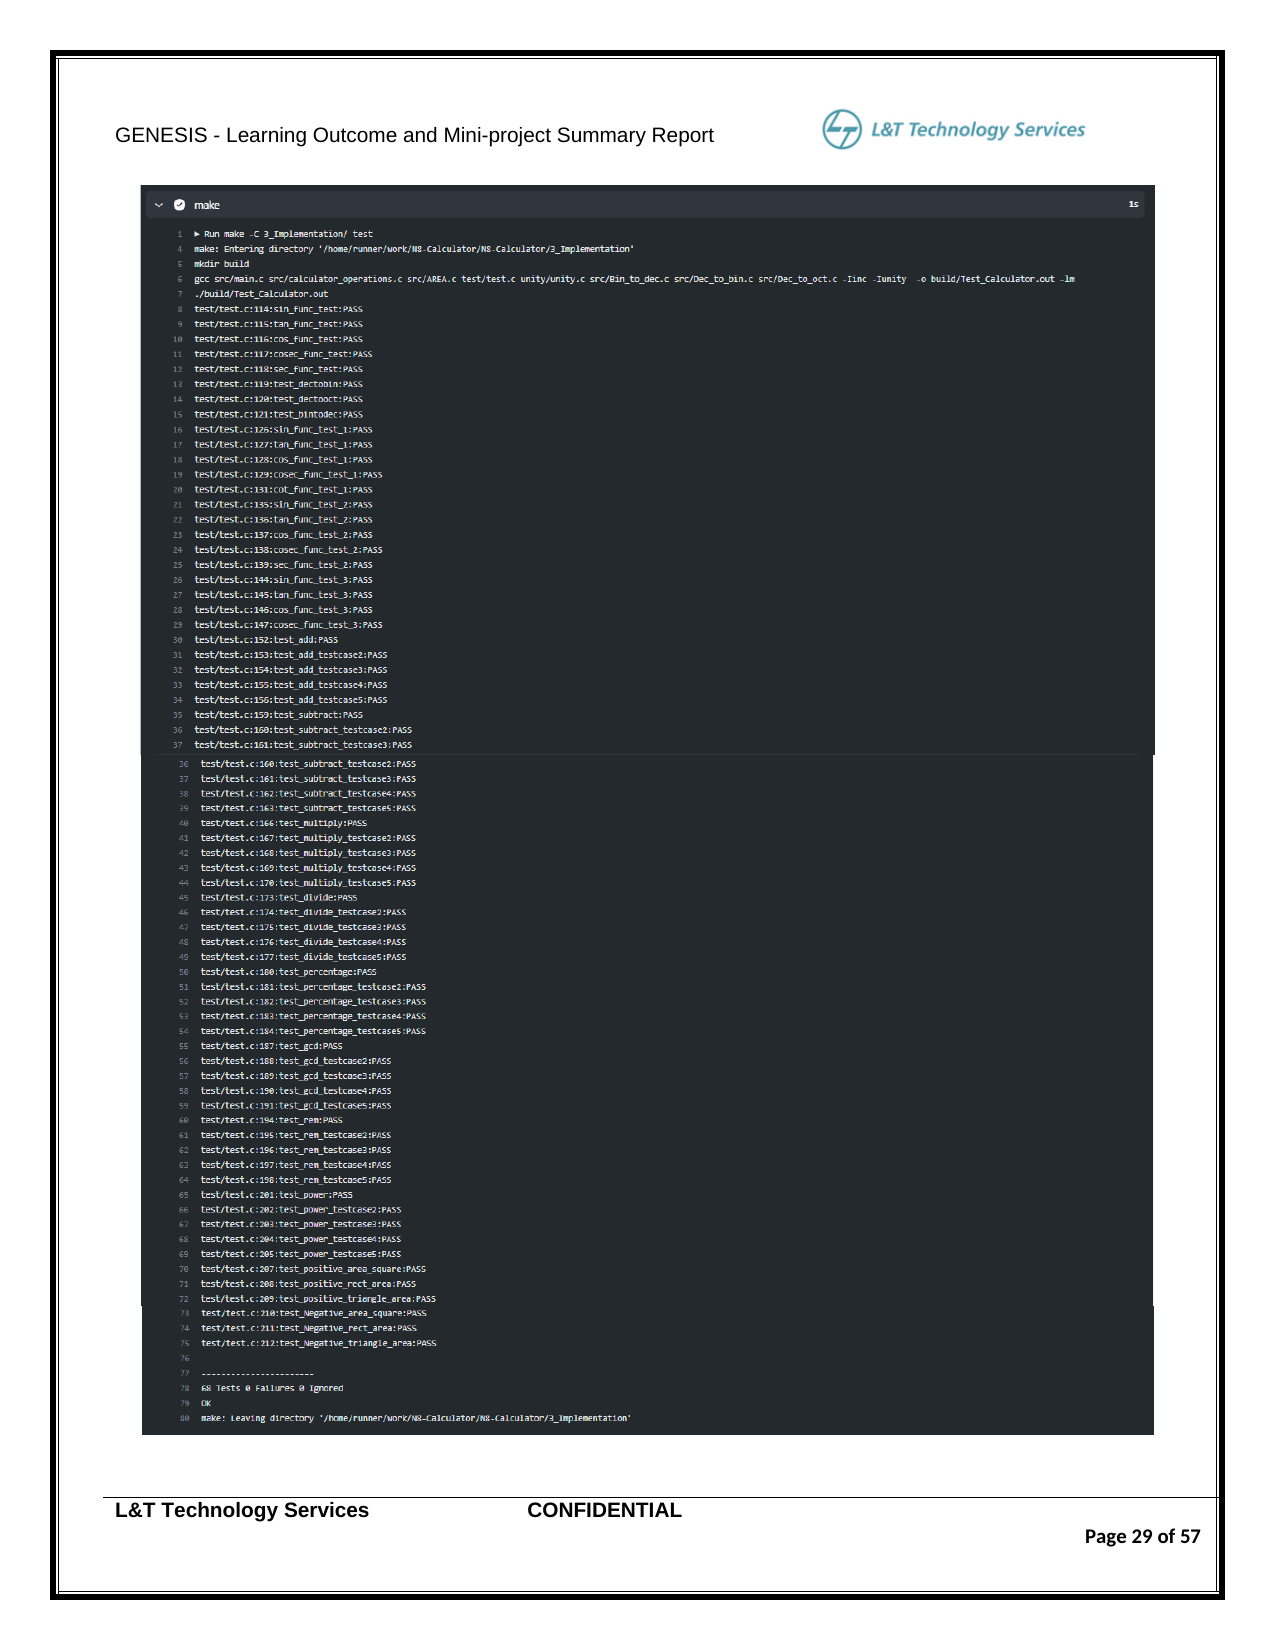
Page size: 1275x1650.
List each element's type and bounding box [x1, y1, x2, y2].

picture [820, 98, 1087, 162]
picture [140, 185, 1155, 1435]
